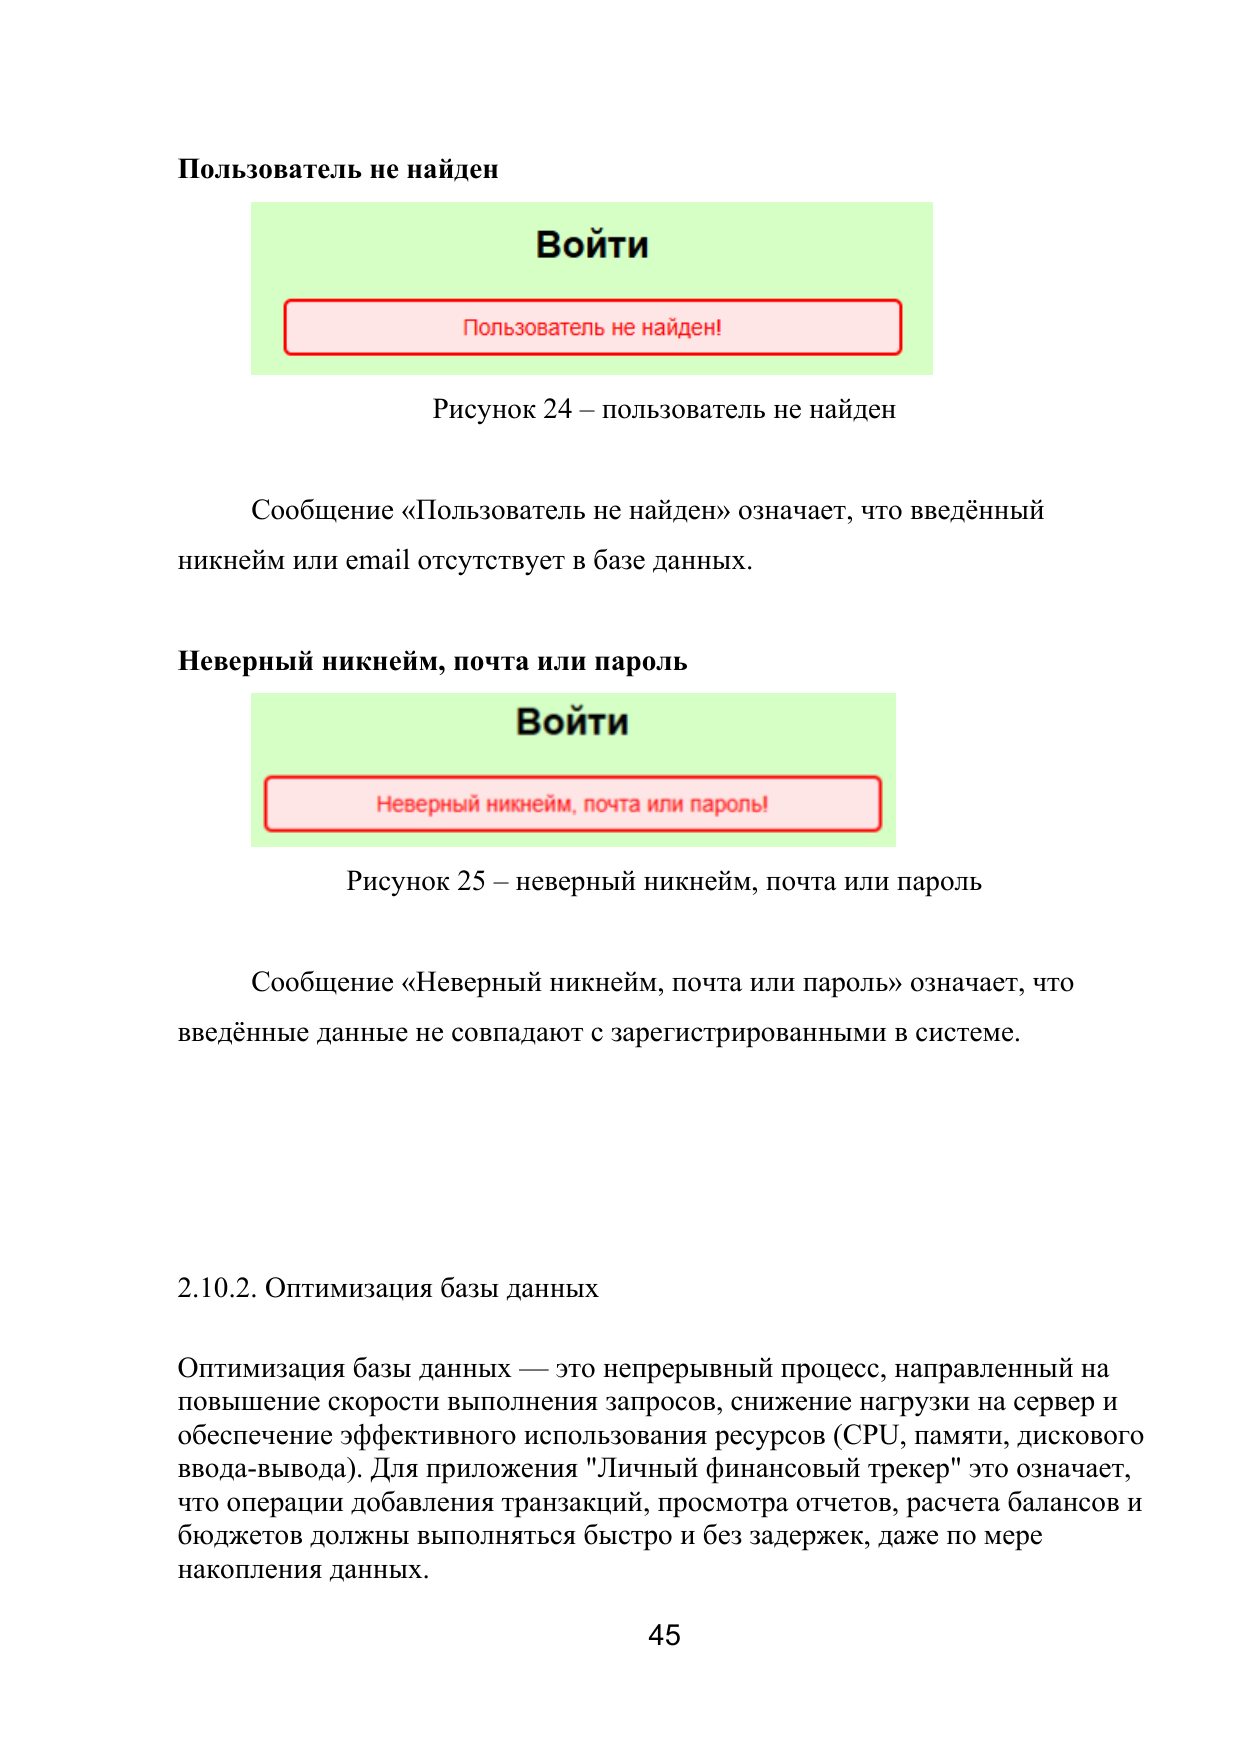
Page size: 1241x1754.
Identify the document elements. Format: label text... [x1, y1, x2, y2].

text Неверный никнейм, почта или пароль [177, 643, 1152, 677]
subtitle 2.10.2. Оптимизация базы данных [177, 1270, 1152, 1304]
text Оптимизация базы данных — это непрерывный процесс, направленный на повышение скорости выполнения запросов, снижение нагрузки на сервер и обеспечение эффективного использования ресурсов (CPU, памяти, дискового ввода-вывода). Для приложения "Личный финансовый трекер" это означает, что операции добавления транзакций, просмотра отчетов, расчета балансов и бюджетов должны выполняться быстро и без задержек, даже по мере накопления данных. [177, 1350, 1152, 1584]
text Сообщение «Неверный никнейм, почта или пароль» означает, что введённые данные не совпадают с зарегистрированными в системе. [177, 964, 1152, 1048]
text Сообщение «Пользователь не найден» означает, что введённый никнейм или email отсутствует в базе данных. [177, 492, 1152, 576]
text Пользователь не найден [177, 152, 1152, 185]
text Рисунок 24 – пользователь не найден [177, 391, 1152, 425]
picture [251, 693, 897, 847]
picture [251, 202, 933, 375]
text Рисунок 25 – неверный никнейм, почта или пароль [177, 863, 1152, 897]
